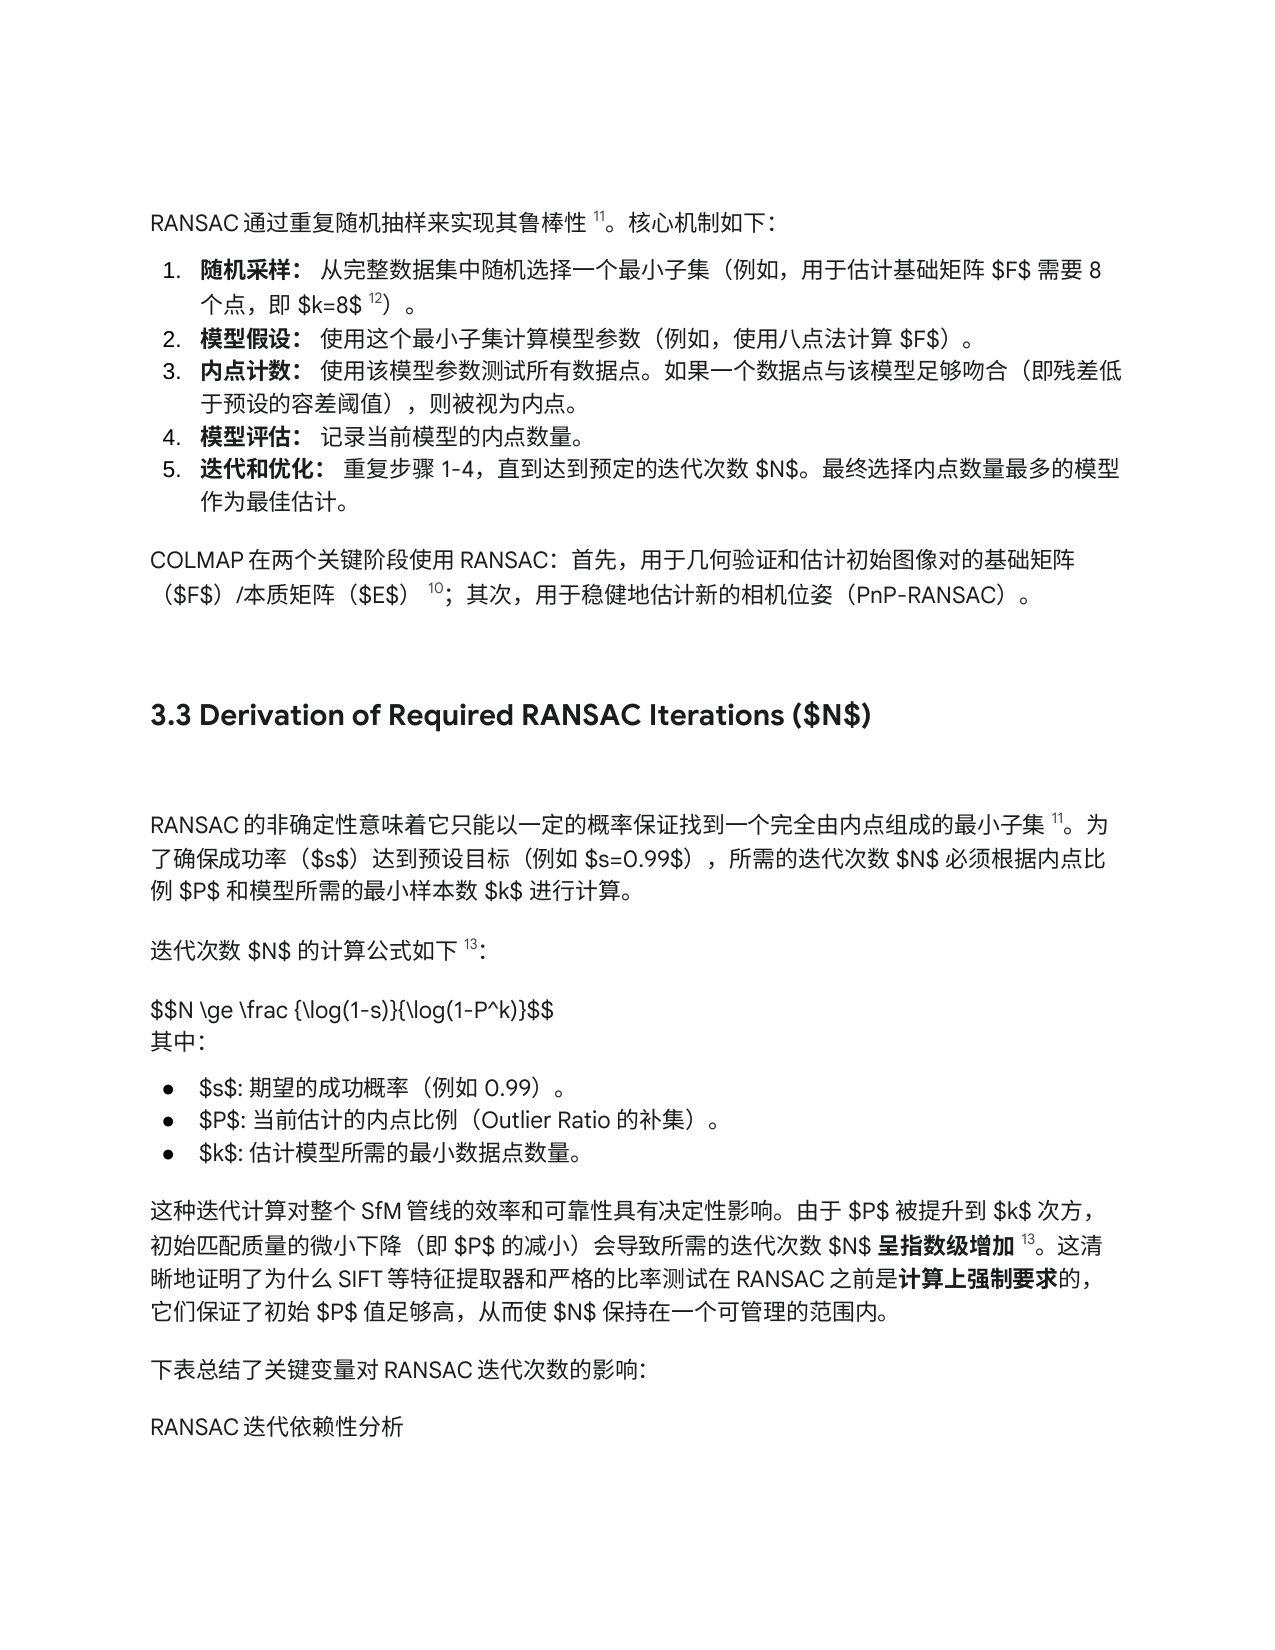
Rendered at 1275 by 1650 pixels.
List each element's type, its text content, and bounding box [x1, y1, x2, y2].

list 模型假设： 使用这个最小子集计算模型参数（例如，使用八点法计算 $F$）。 [162, 325, 1125, 353]
list 内点计数： 使用该模型参数测试所有数据点。如果一个数据点与该模型足够吻合（即残差低于预设的容差阈值），则被视为内点。 [162, 357, 1125, 419]
text RANSAC通过重复随机抽样来实现其鲁棒性 11。核心机制如下： [150, 208, 1125, 239]
text $$N \ge \frac {\log(1-s)}{\log(1-P^k)}$$ [150, 996, 1125, 1025]
text 下表总结了关键变量对RANSAC迭代次数的影响： [150, 1356, 1125, 1384]
list 模型评估： 记录当前模型的内点数量。 [162, 423, 1125, 452]
text RANSAC的非确定性意味着它只能以一定的概率保证找到一个完全由内点组成的最小子集 11。为了确保成功率（$s$）达到预设目标（例如 $s=0.99$），所需的迭代次数 $N$ 必须根据内点比例 $P$ 和模型所需的最小样本数 $k$ 进行计算。 [150, 809, 1125, 906]
list $P$: 当前估计的内点比例（Outlier Ratio 的补集）。 [161, 1107, 1125, 1135]
text RANSAC迭代依赖性分析 [150, 1413, 1125, 1442]
list 随机采样： 从完整数据集中随机选择一个最小子集（例如，用于估计基础矩阵 $F$ 需要 8 个点，即 $k=8$ 12）。 [162, 256, 1125, 320]
text 其中： [150, 1029, 1125, 1057]
text COLMAP在两个关键阶段使用RANSAC：首先，用于几何验证和估计初始图像对的基础矩阵（$F$）/本质矩阵（$E$） 10；其次，用于稳健地估计新的相机位姿（PnP-RANSAC）。 [150, 546, 1125, 611]
text 迭代次数 $N$ 的计算公式如下 13： [150, 935, 1125, 967]
list 迭代和优化： 重复步骤 1-4，直到达到预定的迭代次数 $N$。最终选择内点数量最多的模型作为最佳估计。 [162, 456, 1125, 517]
text 这种迭代计算对整个SfM管线的效率和可靠性具有决定性影响。由于 $P$ 被提升到 $k$ 次方，初始匹配质量的微小下降（即 $P$ 的减小）会导致所需的迭代次数 $N$ 呈指数级增加 13。这清晰地证明了为什么SIFT等特征提取器和严格的比率测试在RANSAC之前是计算上强制要求的，它们保证了初始 $P$ 值足够高，从而使 $N$ 保持在一个可管理的范围内。 [150, 1197, 1125, 1327]
list $k$: 估计模型所需的最小数据点数量。 [161, 1139, 1125, 1168]
subtitle 3.3 Derivation of Required RANSAC Iterations ($N$) [150, 698, 1125, 734]
list $s$: 期望的成功概率（例如 0.99）。 [161, 1074, 1125, 1103]
